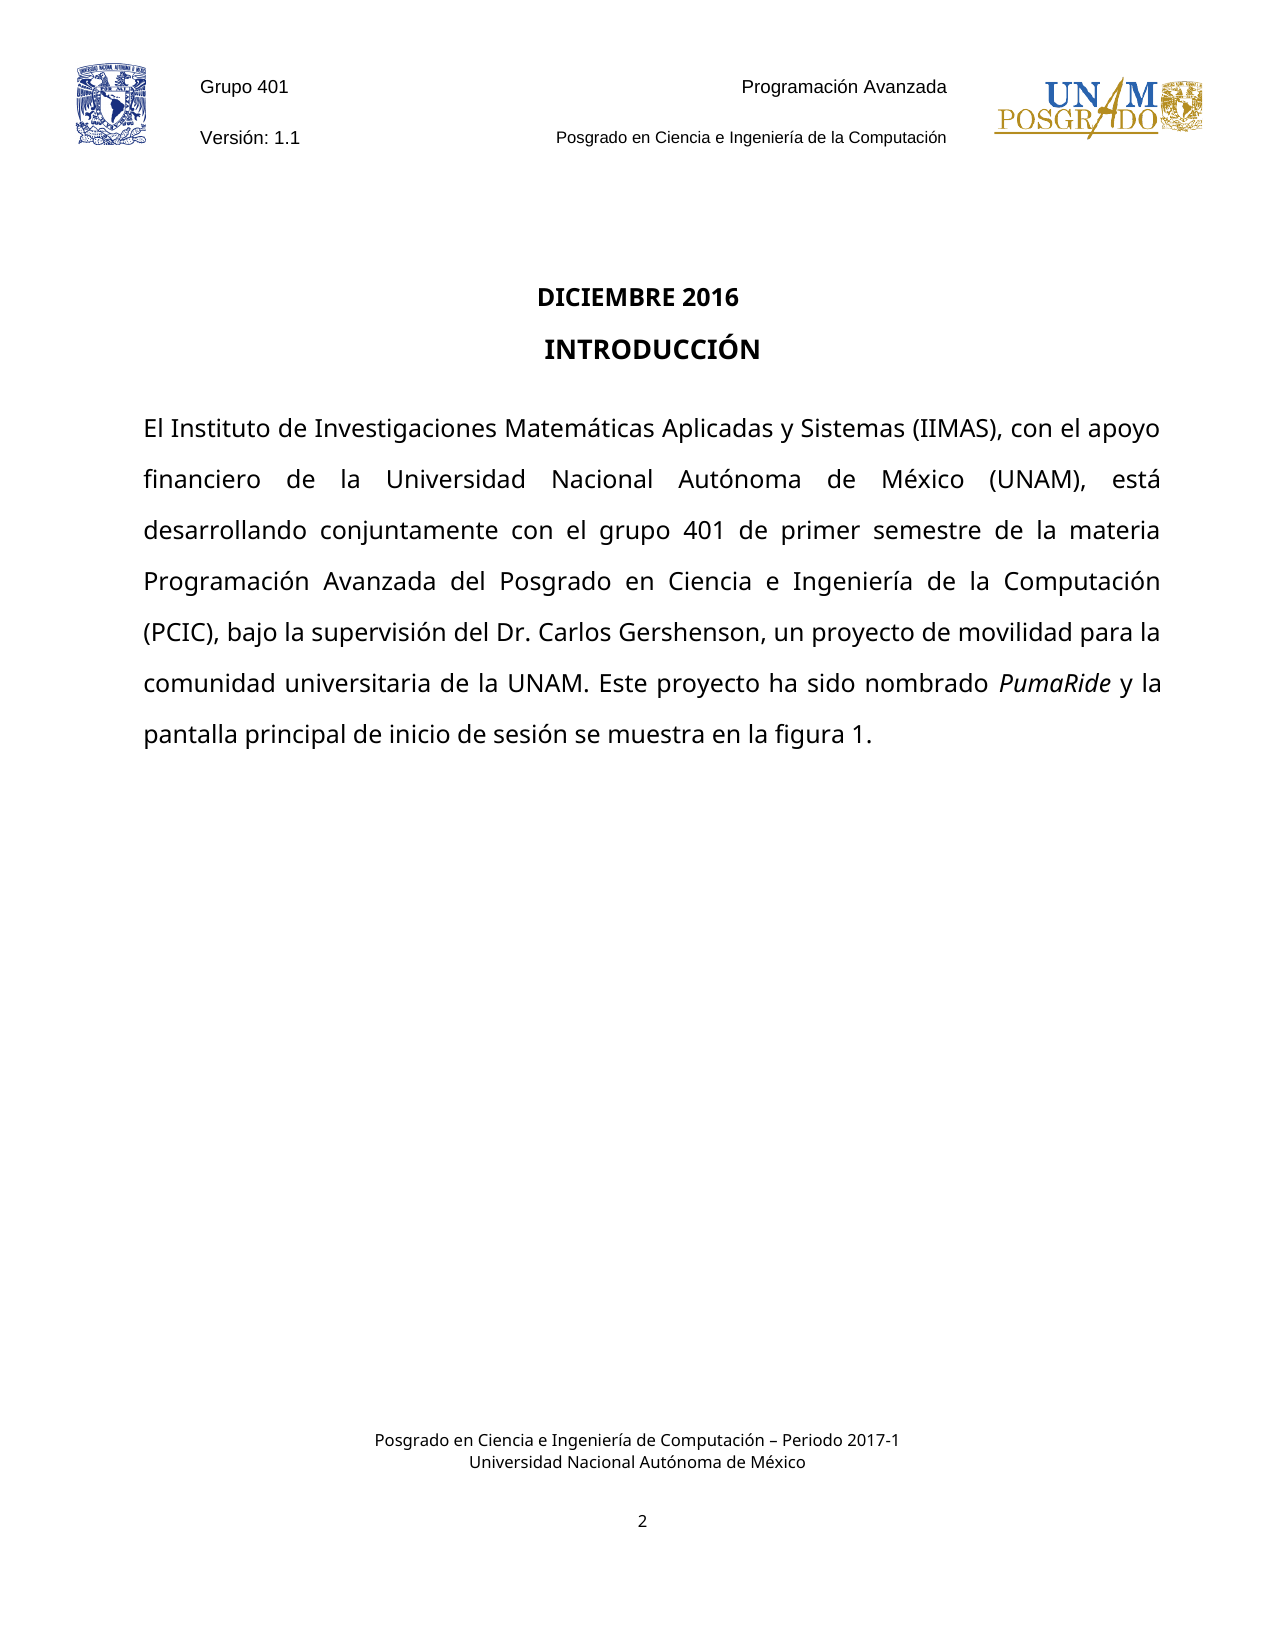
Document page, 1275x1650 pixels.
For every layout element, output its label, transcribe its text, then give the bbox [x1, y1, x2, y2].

text INTRODUCCIÓN [143, 330, 1162, 367]
text El Instituto de Investigaciones Matemáticas Aplicadas y Sistemas (IIMAS), con el apoyo financiero de la Universidad Nacional Autónoma de México (UNAM), está desarrollando conjuntamente con el grupo 401 de primer semestre de la materia Programación Avanzada del Posgrado en Ciencia e Ingeniería de la Computación (PCIC), bajo la supervisión del Dr. Carlos Gershenson, un proyecto de movilidad para la comunidad universitaria de la UNAM. Este proyecto ha sido nombrado PumaRide y la pantalla principal de inicio de sesión se muestra en la figura 1. [143, 411, 1162, 751]
picture [75, 61, 146, 145]
picture [993, 67, 1203, 146]
text DICIEMBRE 2016 [69, 279, 1206, 313]
